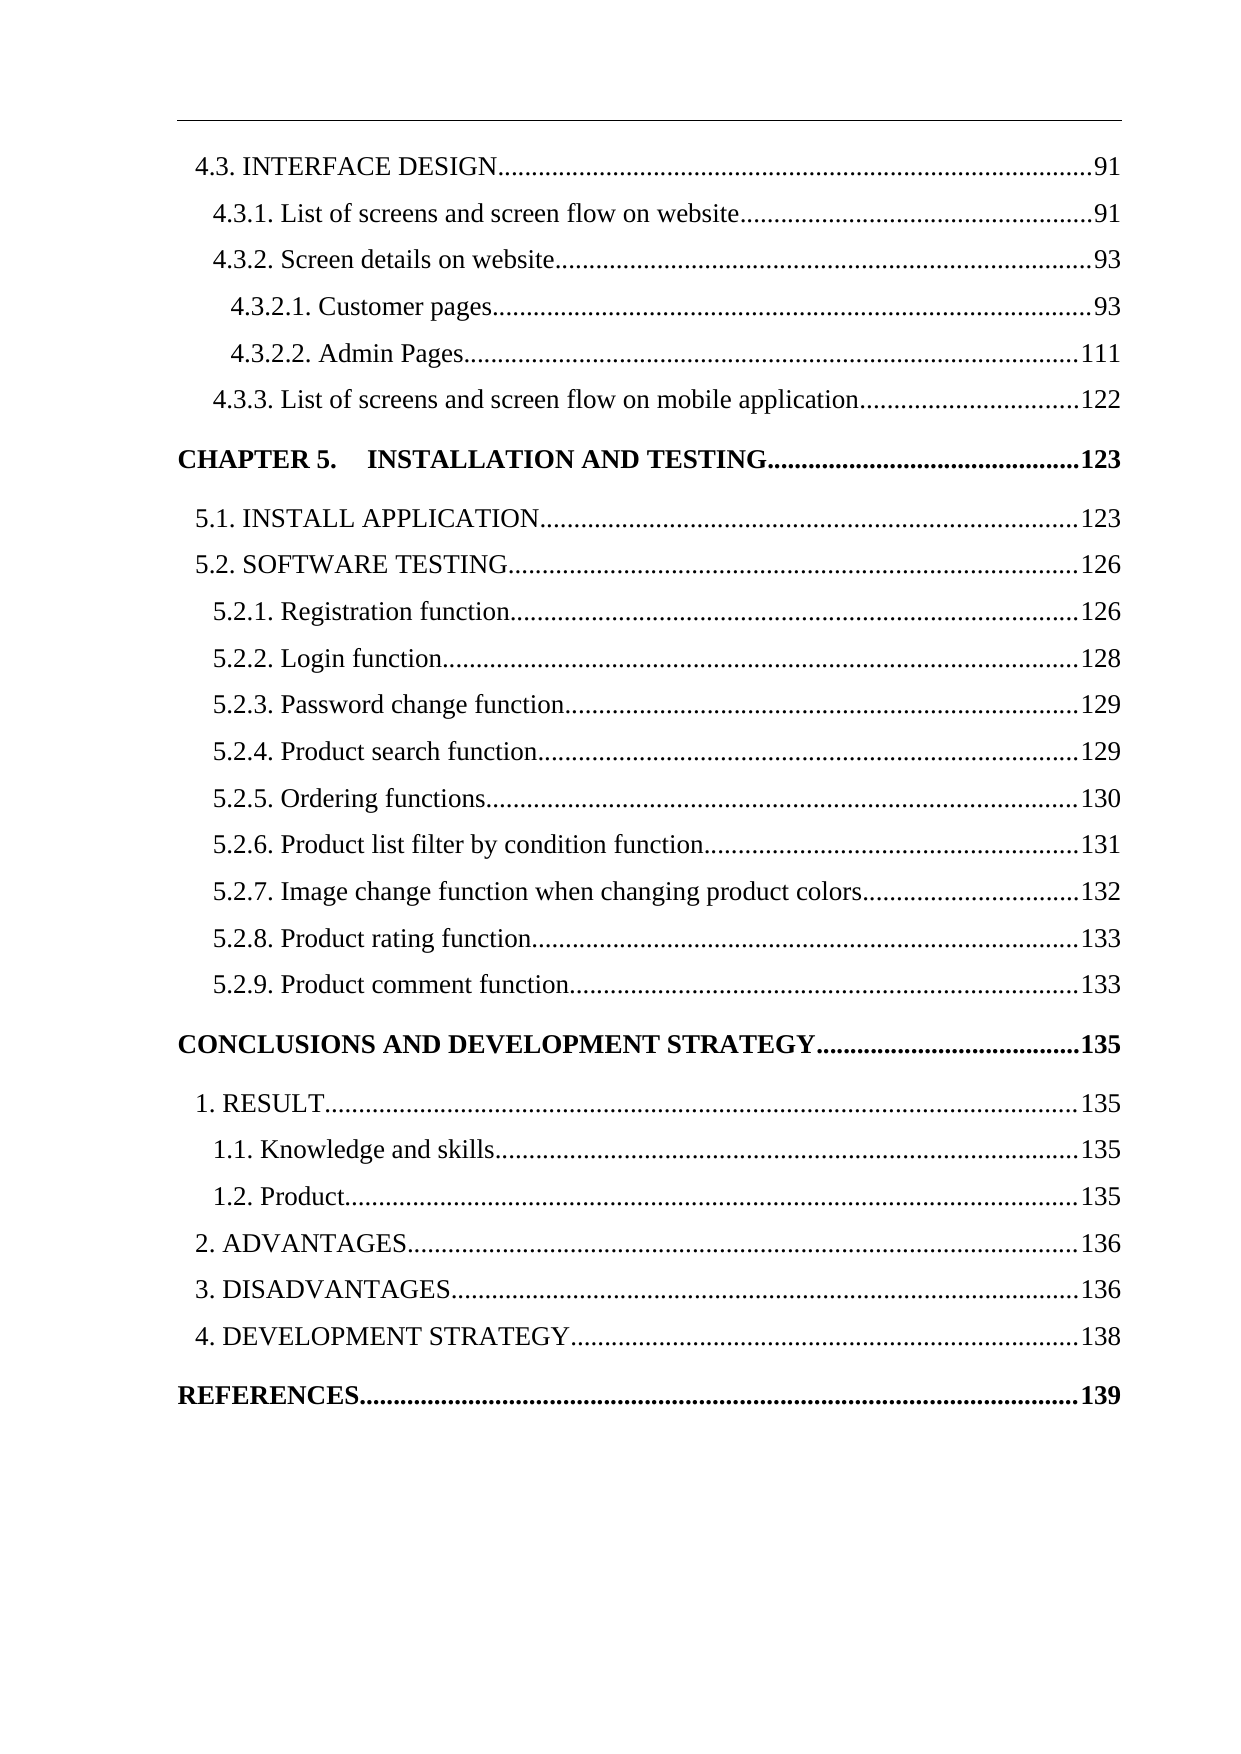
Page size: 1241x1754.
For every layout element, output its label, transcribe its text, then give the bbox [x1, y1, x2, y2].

text 4.3.3. List of screens and screen flow on mobile application 122 [213, 383, 1122, 415]
text 3. DISADVANTAGES 136 [195, 1273, 1122, 1305]
text 2. ADVANTAGES 136 [195, 1227, 1122, 1258]
text 4.3. INTERFACE DESIGN 91 [195, 150, 1122, 181]
text REFERENCES 139 [177, 1379, 1122, 1411]
text CONCLUSIONS AND DEVELOPMENT STRATEGY 135 [177, 1028, 1122, 1059]
text 1. RESULT 135 [195, 1087, 1122, 1118]
text 4.3.2.1. Customer pages 93 [230, 290, 1122, 321]
text 5.2.1. Registration function 126 [213, 595, 1122, 626]
text 4. DEVELOPMENT STRATEGY 138 [195, 1320, 1122, 1351]
text 5.2.7. Image change function when changing product colors 132 [213, 875, 1122, 906]
text 5.2.5. Ordering functions 130 [213, 782, 1122, 813]
text 5.2.6. Product list filter by condition function 131 [213, 828, 1122, 860]
text 4.3.2. Screen details on website 93 [213, 243, 1122, 275]
text 4.3.1. List of screens and screen flow on website 91 [213, 197, 1122, 228]
text 5.1. INSTALL APPLICATION 123 [195, 502, 1122, 533]
text 5.2.2. Login function 128 [213, 642, 1122, 673]
text 5.2.3. Password change function 129 [213, 688, 1122, 720]
text 4.3.2.2. Admin Pages 111 [230, 337, 1122, 368]
text 5.2.9. Product comment function 133 [213, 968, 1122, 1000]
text 5.2.4. Product search function 129 [213, 735, 1122, 766]
text 1.1. Knowledge and skills 135 [213, 1133, 1122, 1165]
text 1.2. Product 135 [213, 1180, 1122, 1211]
text 5.2.8. Product rating function 133 [213, 922, 1122, 953]
text 5.2. SOFTWARE TESTING 126 [195, 548, 1122, 580]
text CHAPTER 5. INSTALLATION AND TESTING 123 [177, 443, 1122, 474]
